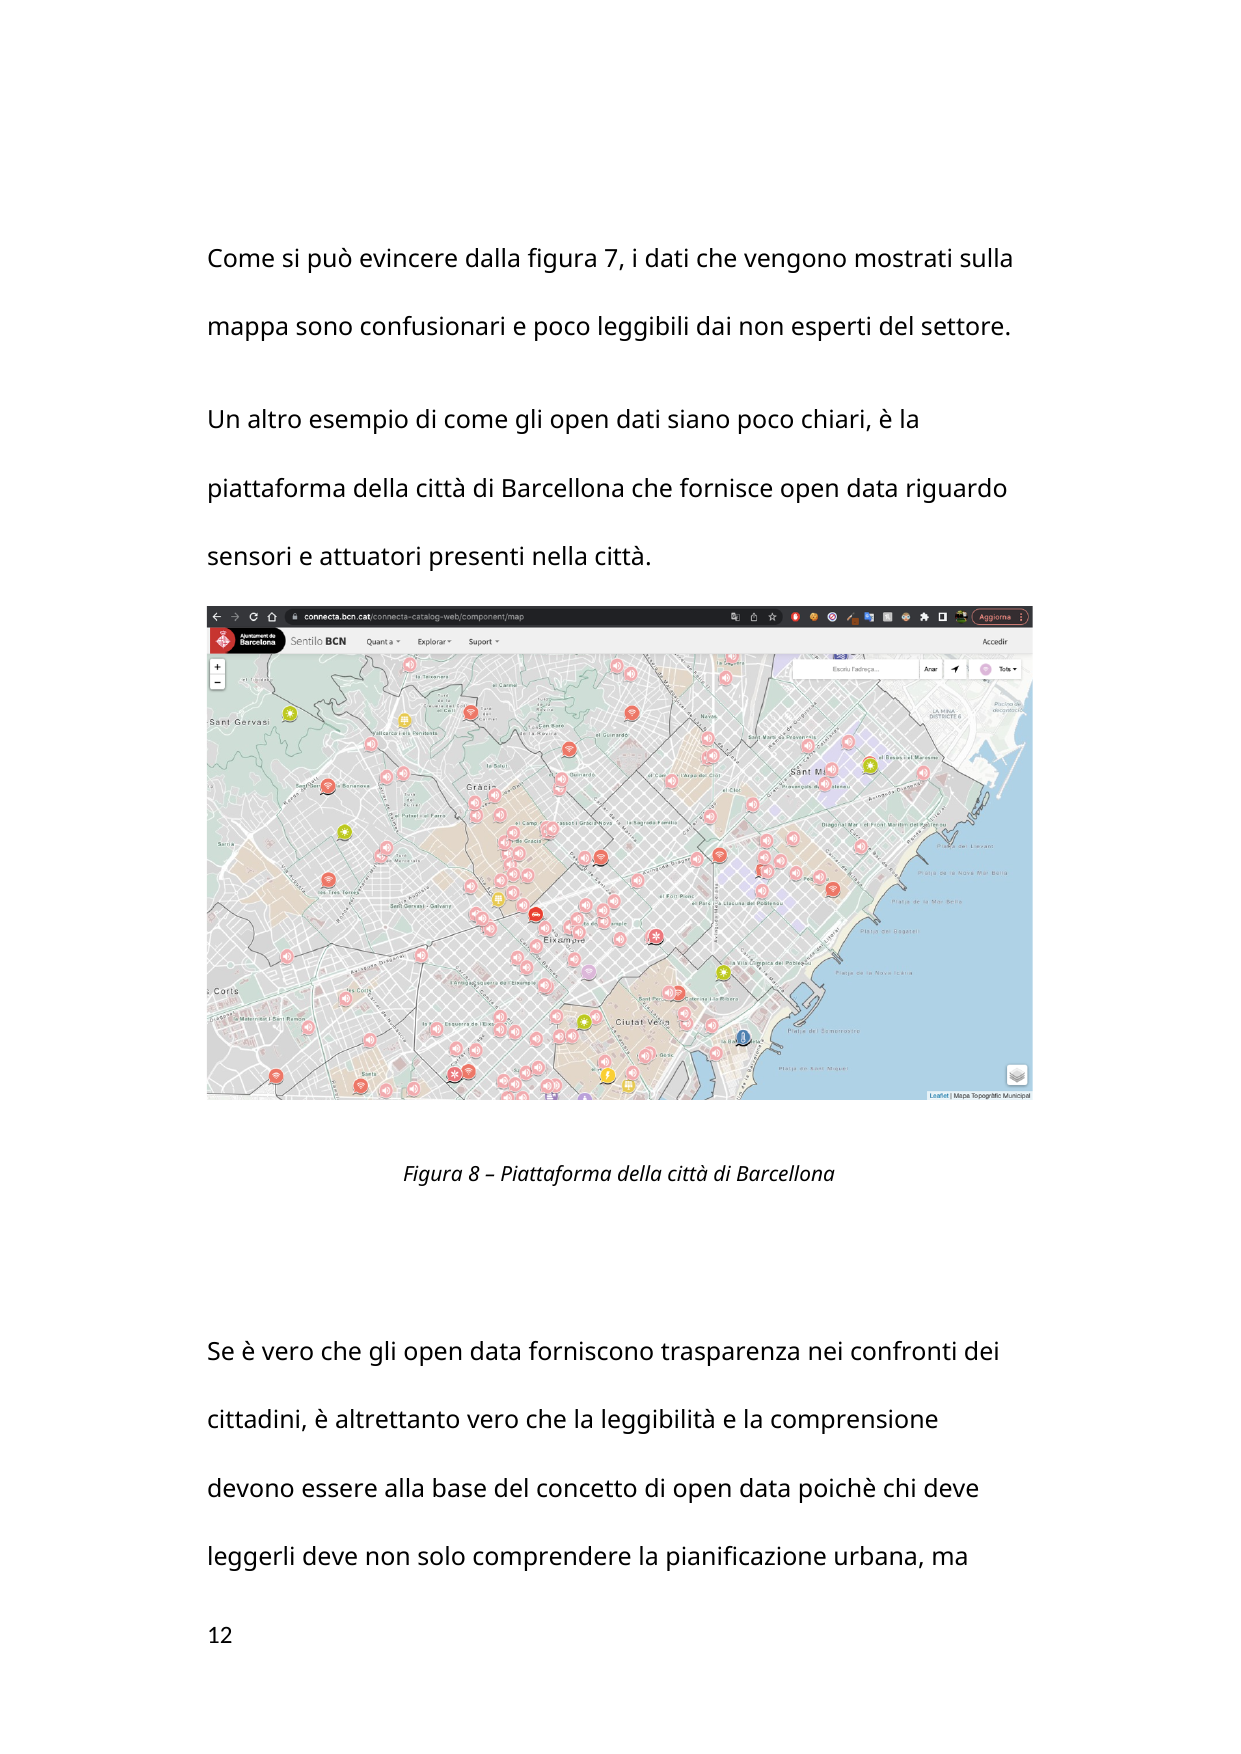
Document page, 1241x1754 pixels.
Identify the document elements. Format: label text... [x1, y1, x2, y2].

text Un altro esempio di come gli open dati siano poco chiari, è la piattaforma della città di Barcellona che fornisce open data riguardo sensori e attuatori presenti nella città. [207, 402, 1033, 606]
text Come si può evincere dalla figura 7, i dati che vengono mostrati sulla mappa sono confusionari e poco leggibili dai non esperti del settore. [207, 241, 1033, 343]
text Figura 8 – Piattaforma della città di Barcellona [207, 1159, 1033, 1187]
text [207, 1334, 1033, 1572]
picture [206, 606, 1033, 1100]
